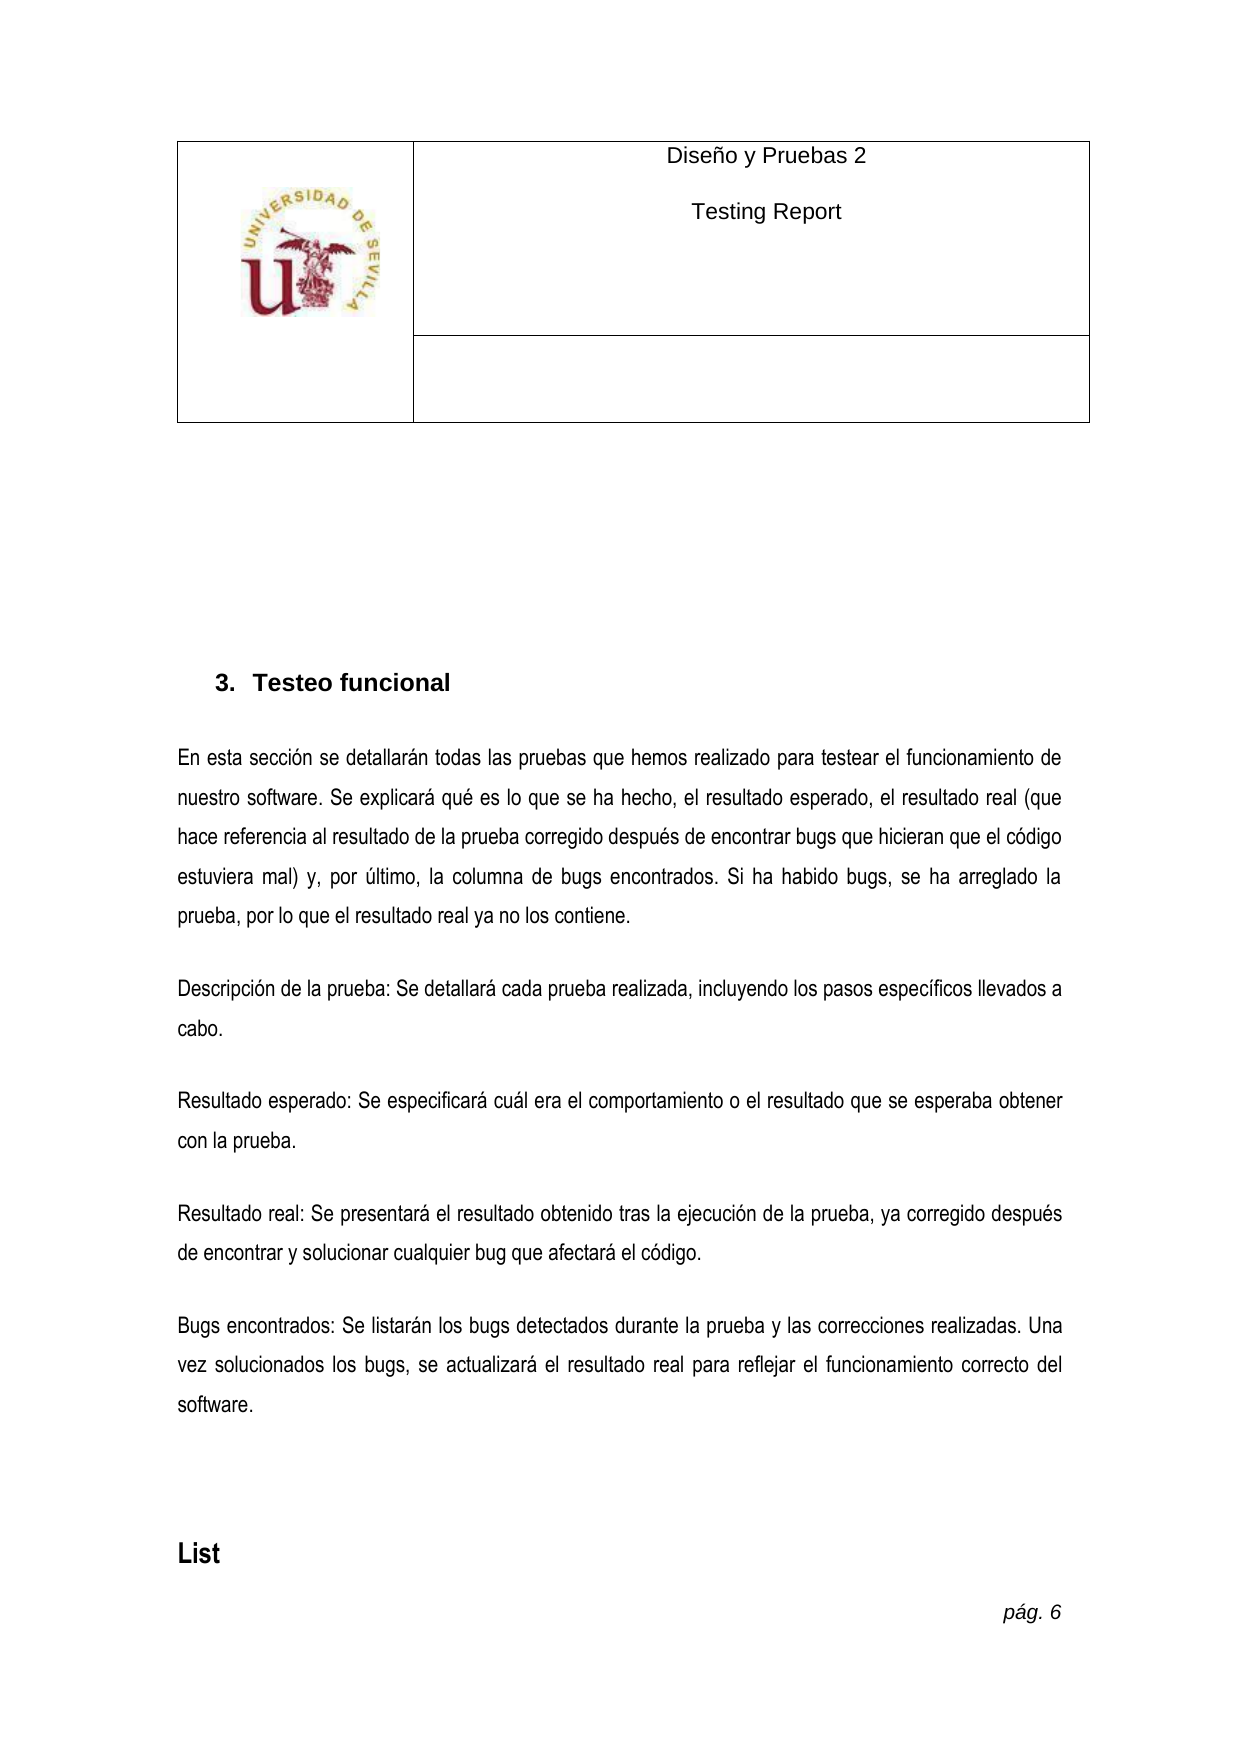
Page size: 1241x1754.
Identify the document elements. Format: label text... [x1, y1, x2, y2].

text Bugs encontrados: Se listarán los bugs detectados durante la prueba y las correcciones realizadas. Una vez solucionados los bugs, se actualizará el resultado real para reflejar el funcionamiento correcto del software. [177, 1312, 1063, 1417]
picture [240, 187, 381, 317]
text En esta sección se detallarán todas las pruebas que hemos realizado para testear el funcionamiento de nuestro software. Se explicará qué es lo que se ha hecho, el resultado esperado, el resultado real (que hace referencia al resultado de la prueba corregido después de encontrar bugs que hicieran que el código estuviera mal) y, por último, la columna de bugs encontrados. Si ha habido bugs, se ha arreglado la prueba, por lo que el resultado real ya no los contiene. [177, 744, 1063, 929]
text Descripción de la prueba: Se detallará cada prueba realizada, incluyendo los pasos específicos llevados a cabo. [177, 975, 1063, 1041]
text Resultado esperado: Se especificará cuál era el comportamiento o el resultado que se esperaba obtener con la prueba. [177, 1087, 1063, 1153]
subtitle Testeo funcional [215, 668, 1063, 697]
text List [177, 1537, 1063, 1570]
text Resultado real: Se presentará el resultado obtenido tras la ejecución de la prueba, ya corregido después de encontrar y solucionar cualquier bug que afectará el código. [177, 1200, 1063, 1266]
